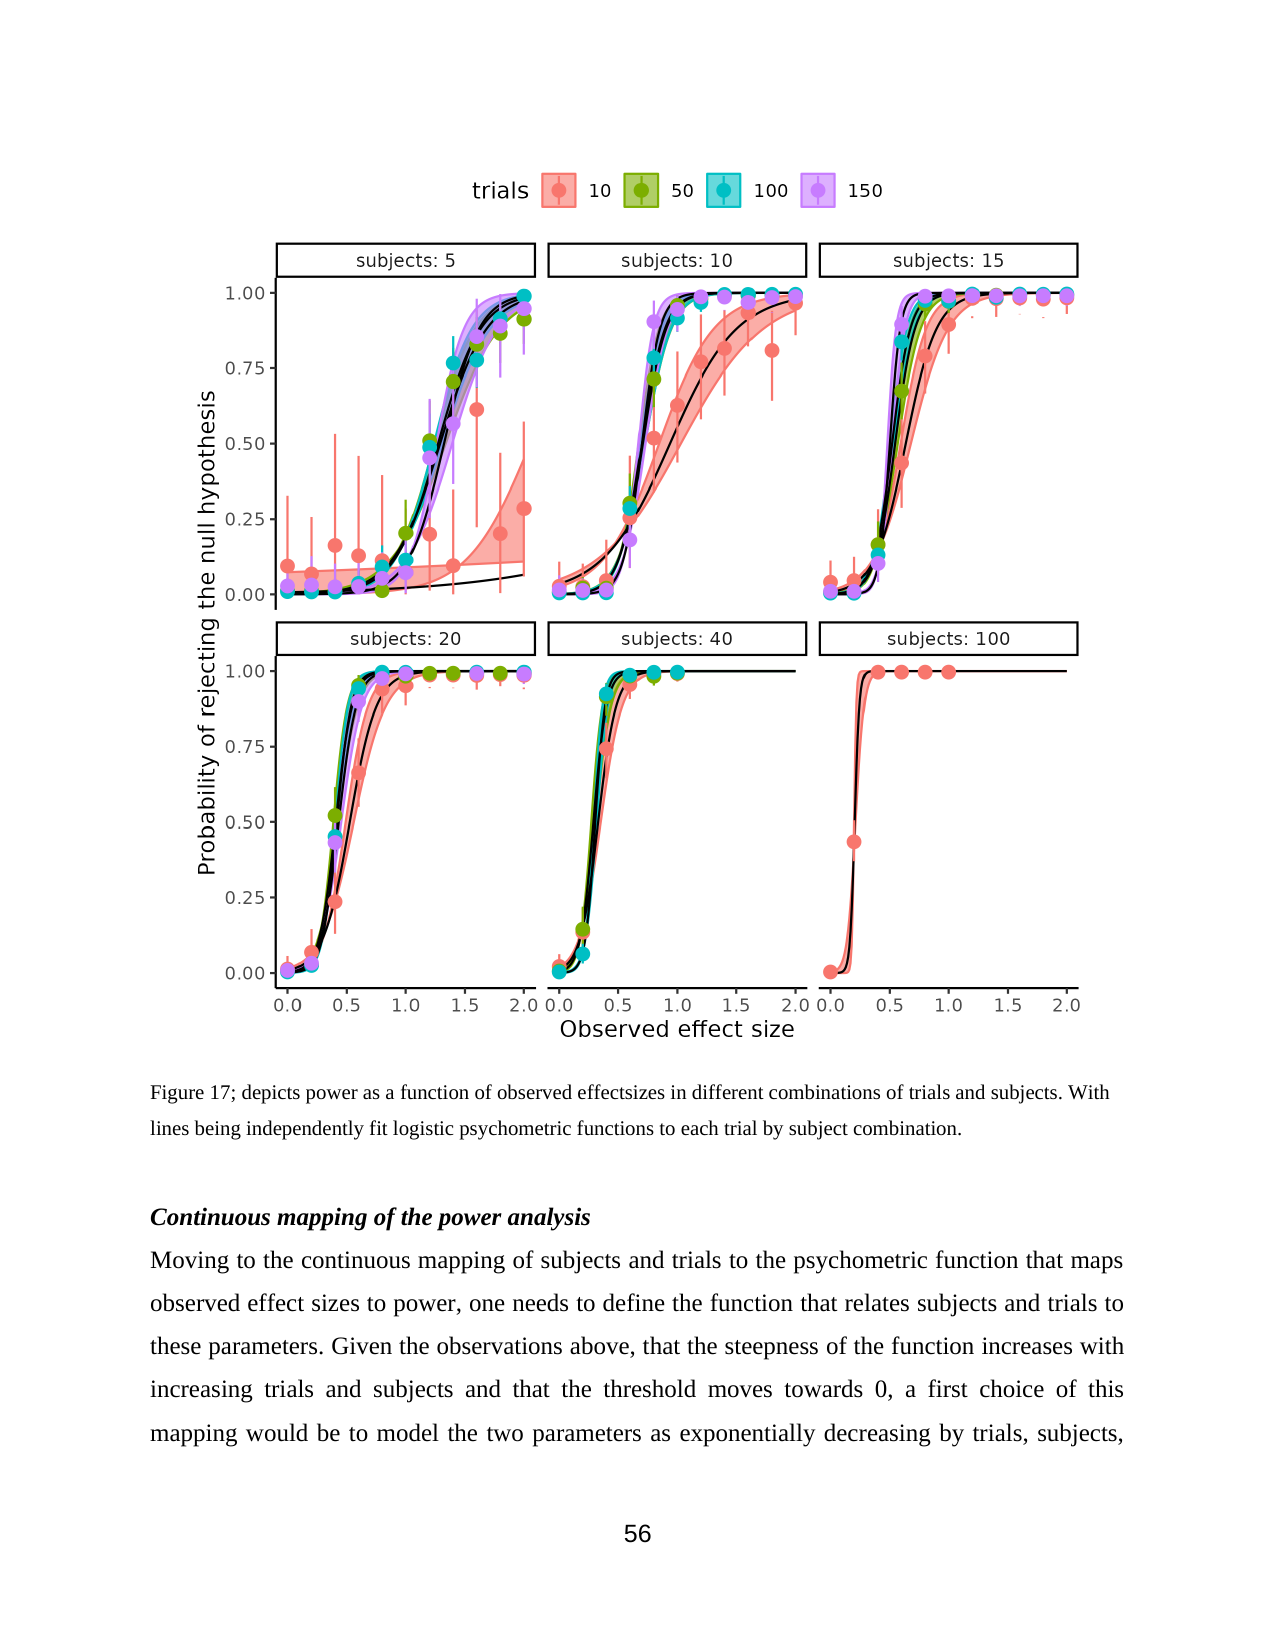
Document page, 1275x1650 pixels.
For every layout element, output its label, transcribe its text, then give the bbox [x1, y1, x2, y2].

subtitle Continuous mapping of the power analysis [150, 1202, 1125, 1231]
text Figure 17; depicts power as a function of observed effectsizes in different combinations of trials and subjects. With lines being independently fit logistic psychometric functions to each trial by subject combination. [150, 1080, 1125, 1140]
picture [186, 150, 1089, 1053]
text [150, 1245, 1125, 1446]
